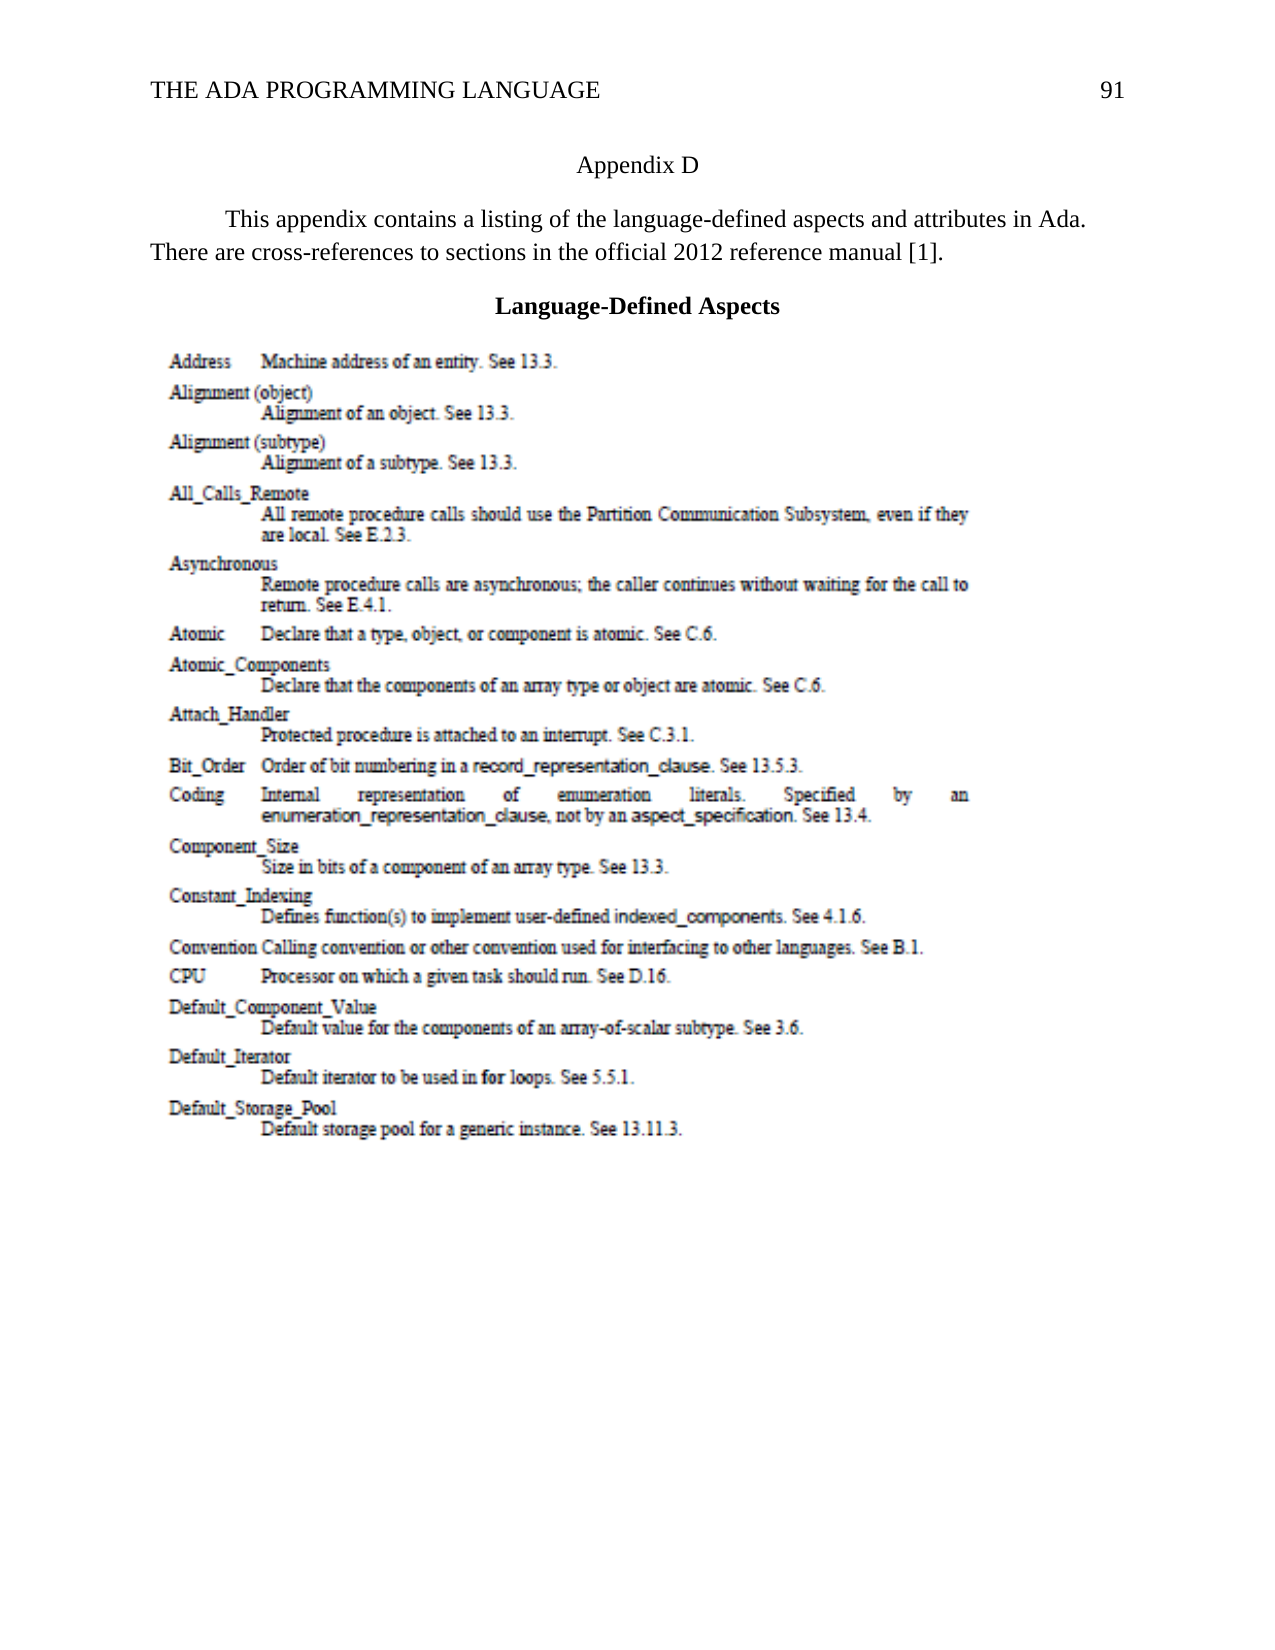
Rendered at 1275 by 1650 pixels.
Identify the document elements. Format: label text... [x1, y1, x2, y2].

text Appendix D [150, 150, 1125, 179]
text This appendix contains a listing of the language-defined aspects and attributes in Ada. There are cross-references to sections in the official 2012 reference manual [1]. [150, 204, 1125, 266]
text Language-Defined Aspects [150, 291, 1125, 319]
picture [150, 344, 988, 1167]
